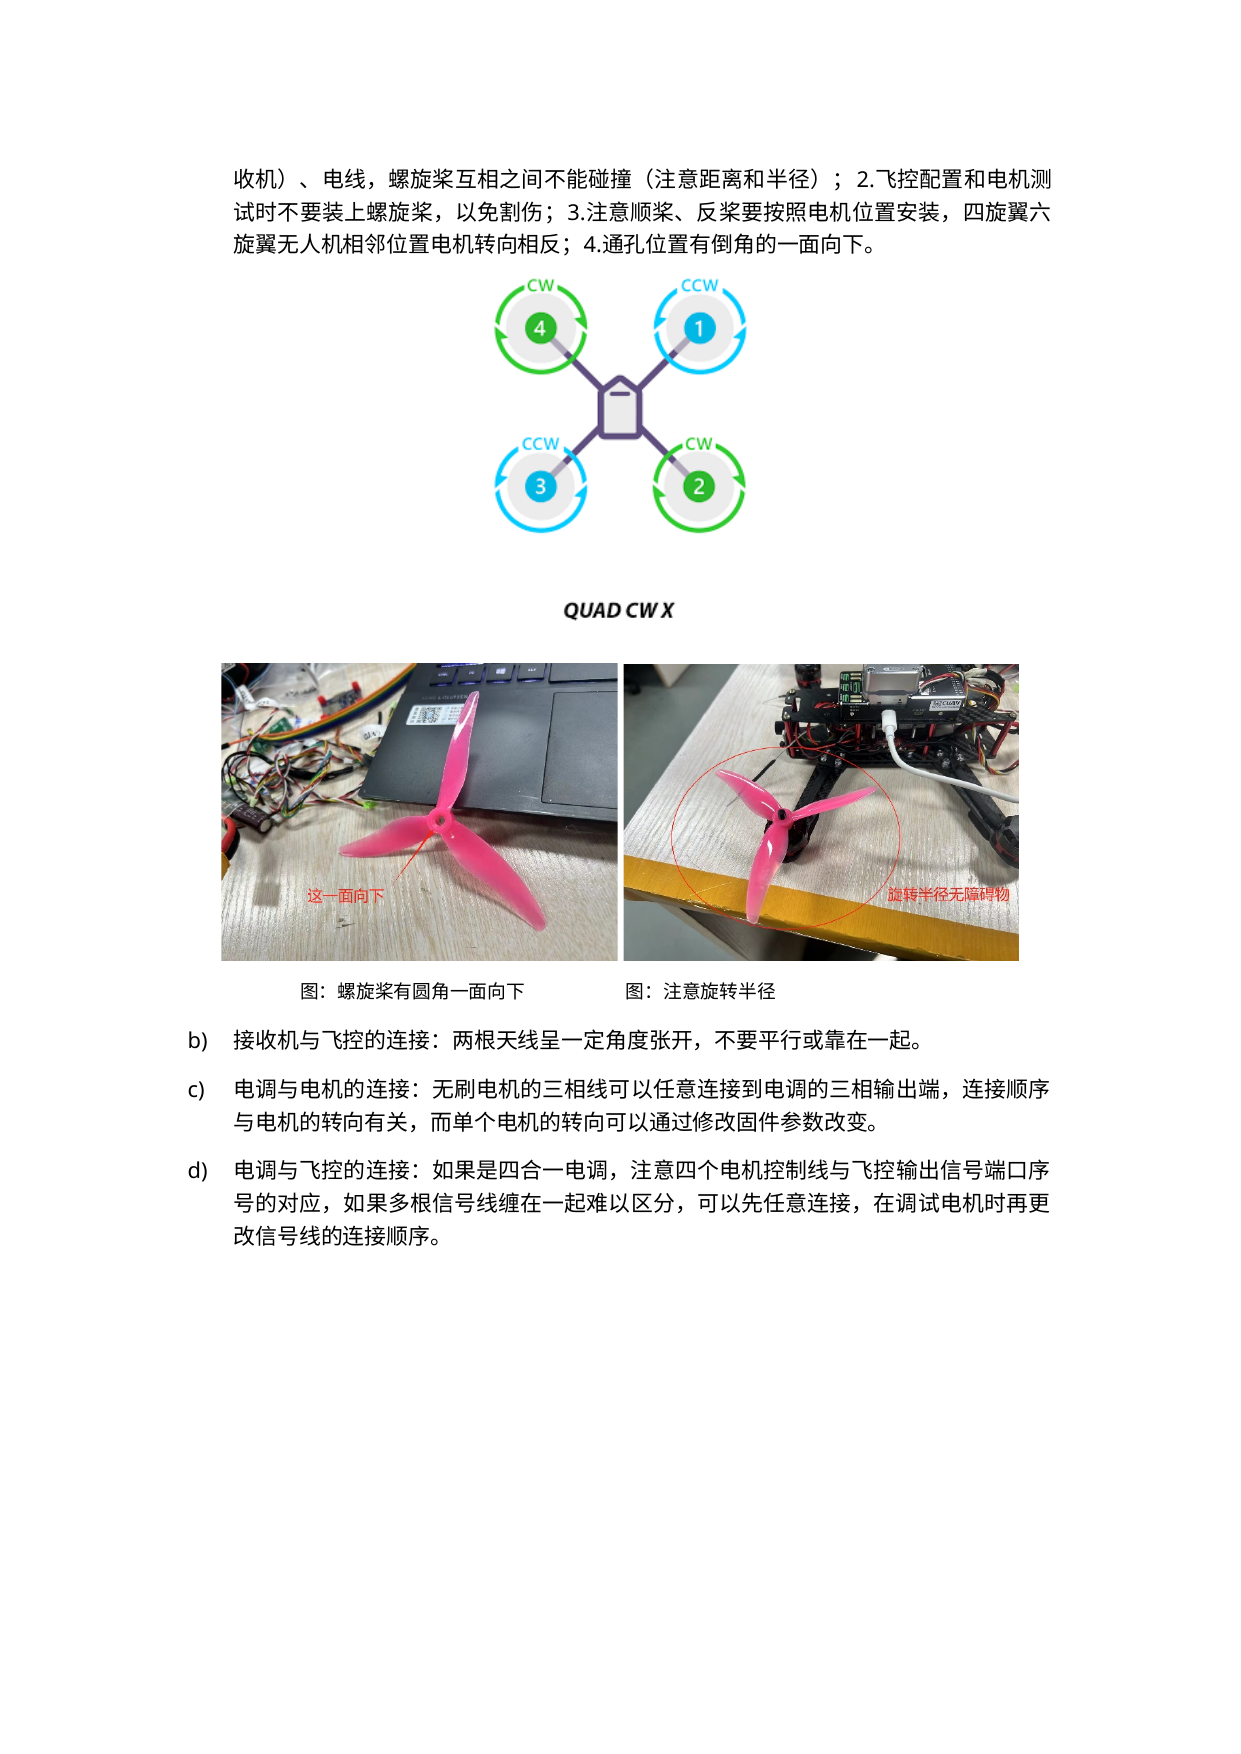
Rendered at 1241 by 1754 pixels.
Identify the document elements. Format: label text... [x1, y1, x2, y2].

picture [221, 663, 618, 961]
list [187, 162, 1053, 259]
list 电调与飞控的连接：如果是四合一电调，注意四个电机控制线与飞控输出信号端口序号的对应，如果多根信号线缠在一起难以区分，可以先任意连接，在调试电机时再更改信号线的连接顺序。 [187, 1153, 1053, 1251]
picture [623, 664, 1019, 961]
list 接收机与飞控的连接：两根天线呈一定角度张开，不要平行或靠在一起。 [187, 1023, 1053, 1056]
text 图：螺旋桨有圆角一面向下 图：注意旋转半径 [187, 974, 1053, 1007]
picture [489, 275, 751, 622]
list 电调与电机的连接：无刷电机的三相线可以任意连接到电调的三相输出端，连接顺序与电机的转向有关，而单个电机的转向可以通过修改固件参数改变。 [187, 1072, 1053, 1137]
